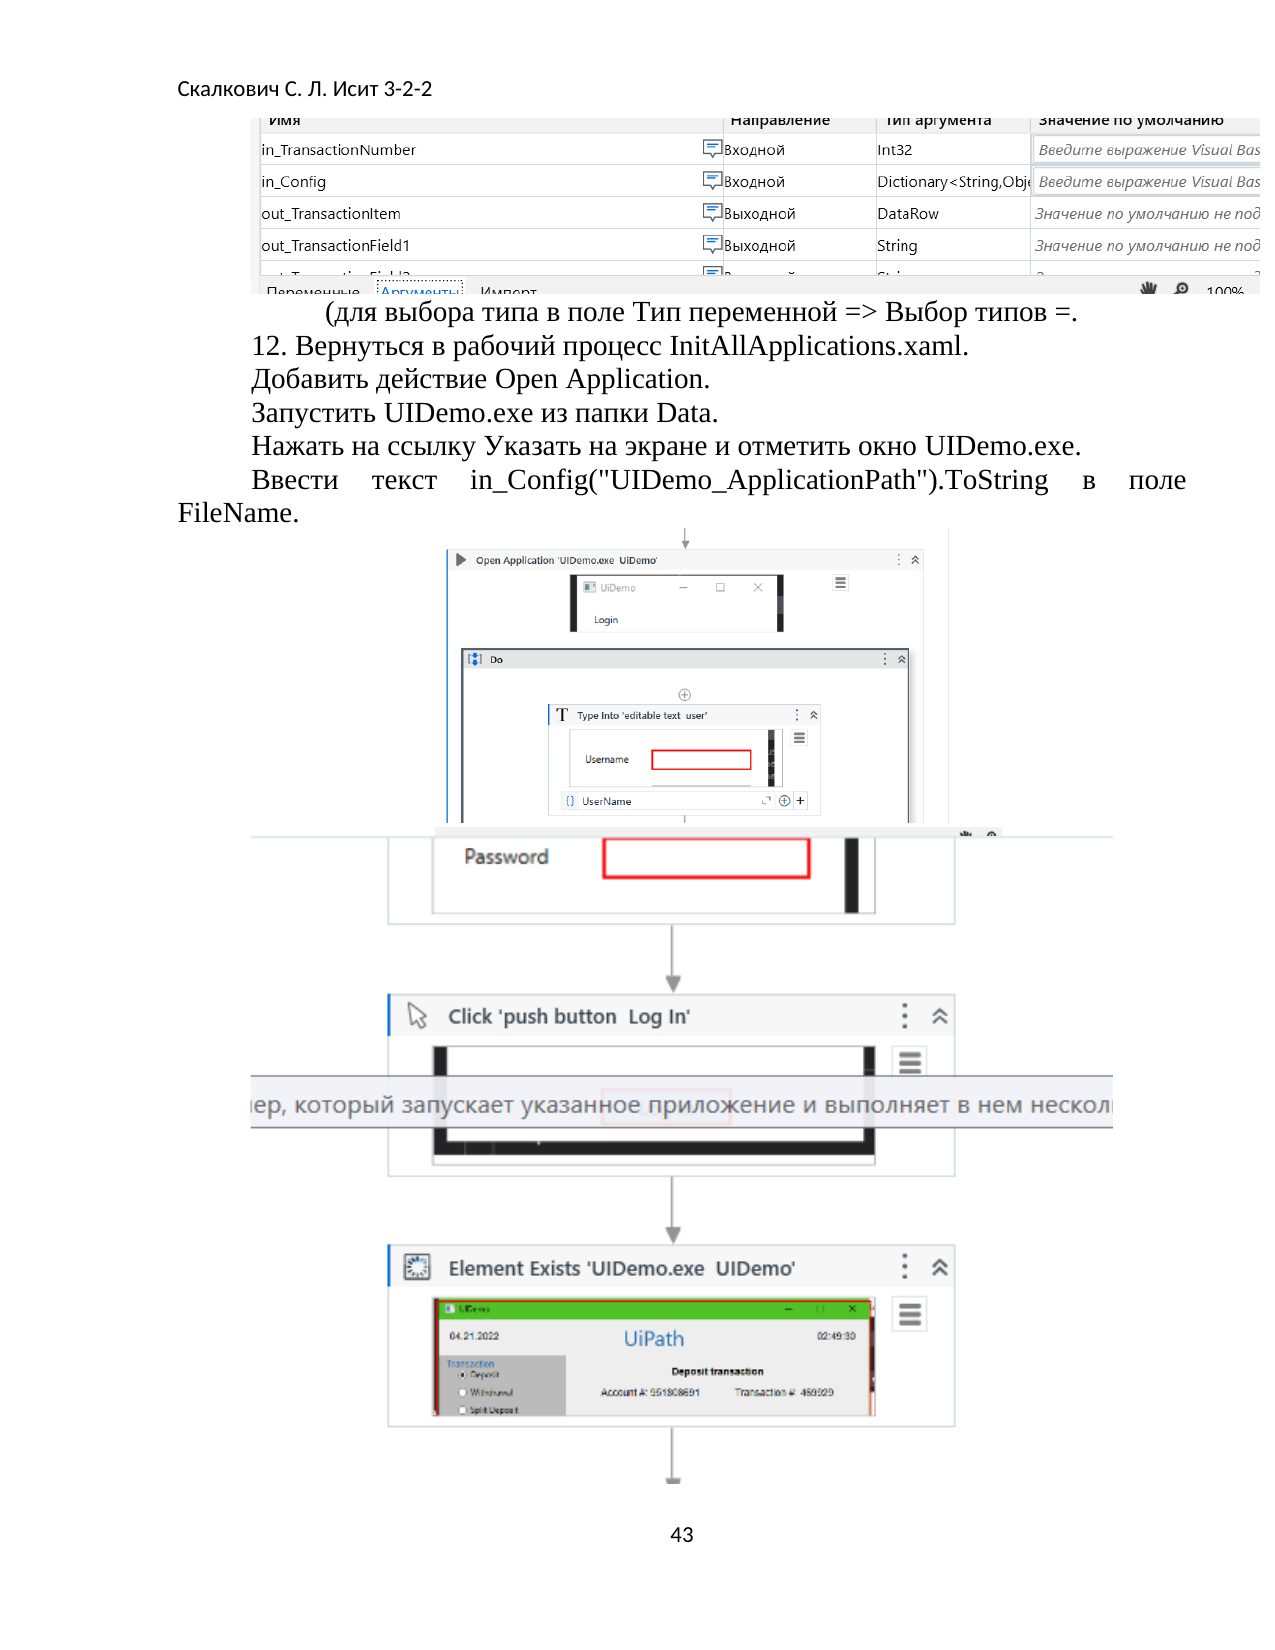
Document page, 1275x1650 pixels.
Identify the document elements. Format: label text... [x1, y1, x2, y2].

list 12. Вернуться в рабочий процесс InitAllApplications.xaml. [177, 328, 1186, 361]
list Нажать на ссылку Указать на экране и отметить окно UIDemo.exe. [177, 428, 1186, 462]
list Ввести текст in_Config("UIDemo_ApplicationPath").ToString в поле FileName. [177, 462, 1186, 529]
list (для выбора типа в поле Тип переменной => Выбор типов =. [325, 294, 1186, 328]
picture [250, 528, 1113, 1484]
picture [251, 118, 1261, 294]
list Запустить UIDemo.exe из папки Data. [177, 395, 1186, 428]
list Добавить действие Open Application. [177, 361, 1186, 395]
